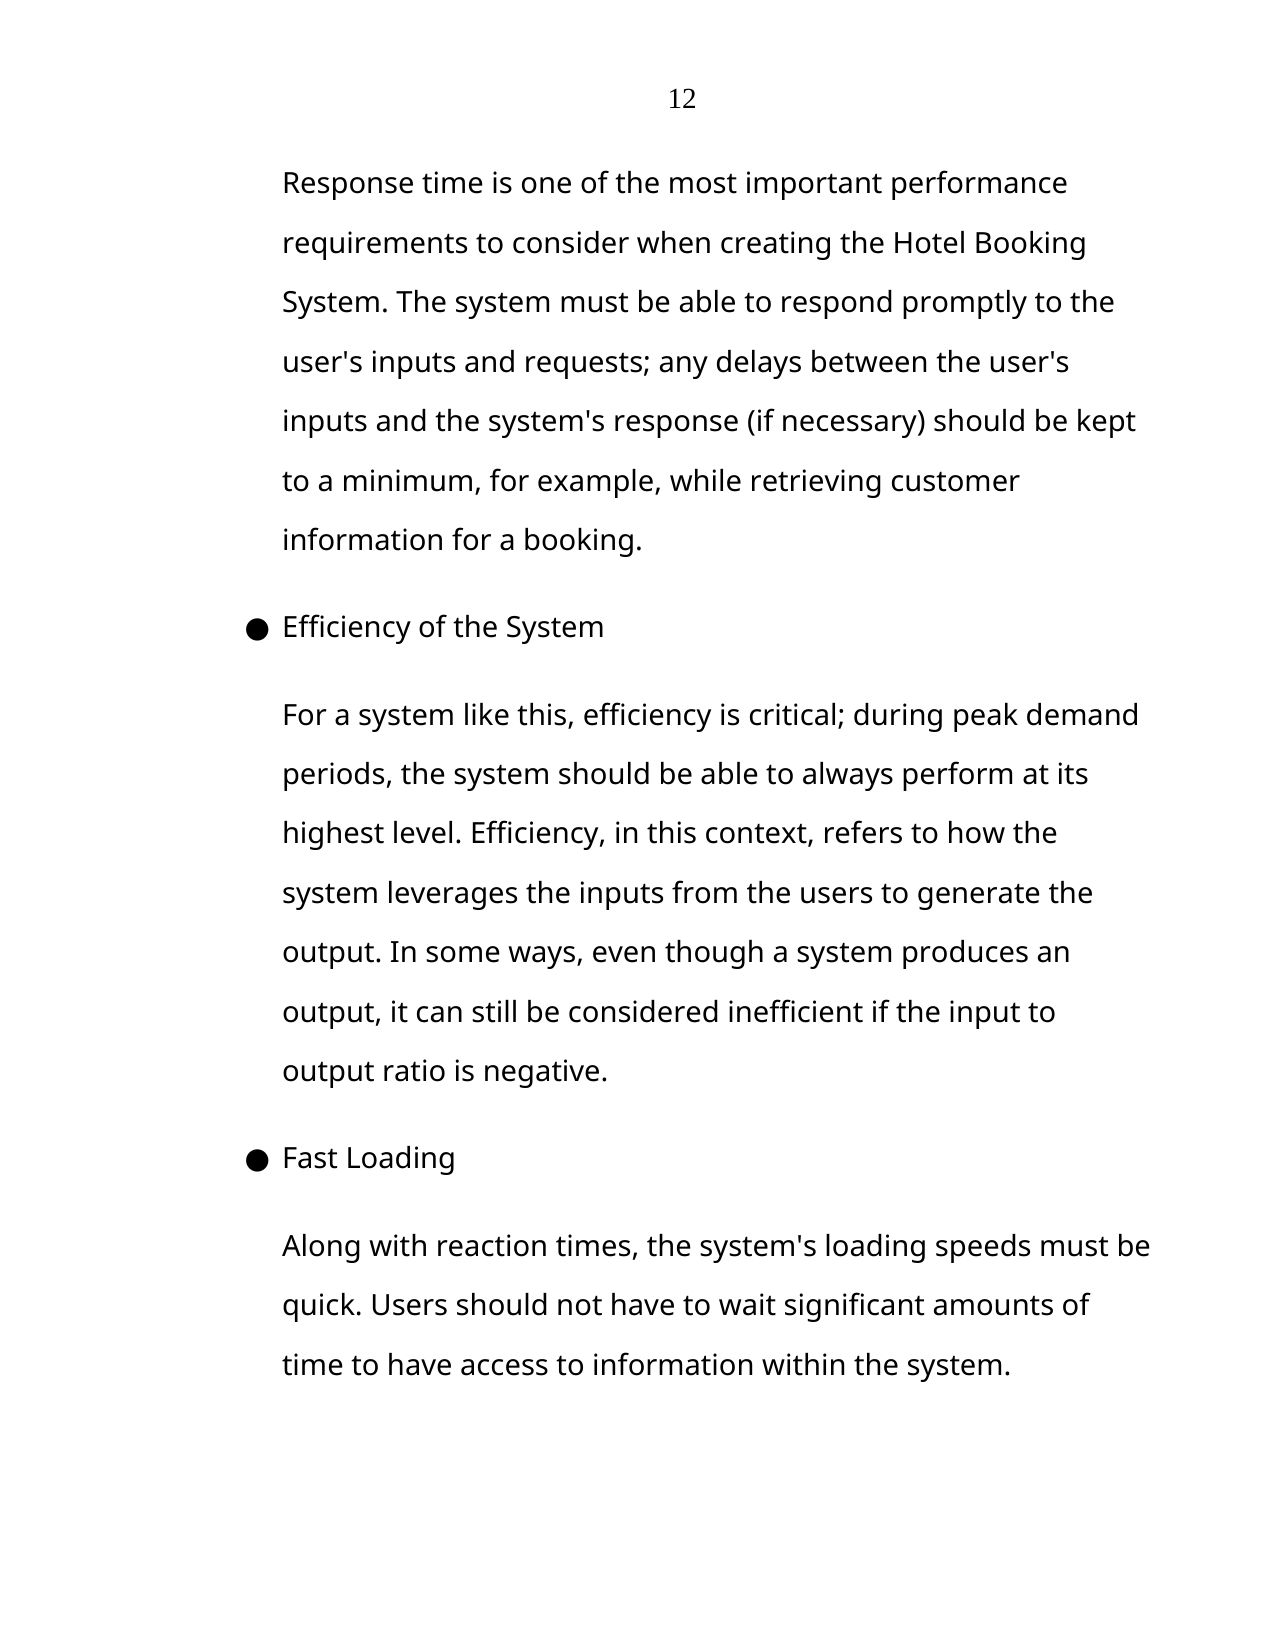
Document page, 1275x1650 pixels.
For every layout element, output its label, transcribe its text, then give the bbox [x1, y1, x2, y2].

list Efficiency of the System [244, 607, 1156, 646]
text Along with reaction times, the system's loading speeds must be quick. Users should not have to wait significant amounts of time to have access to information within the system. [282, 1225, 1156, 1384]
text Response time is one of the most important performance requirements to consider when creating the Hotel Booking System. The system must be able to respond promptly to the user's inputs and requests; any delays between the user's inputs and the system's response (if necessary) should be kept to a minimum, for example, while retrieving customer information for a booking. [282, 162, 1156, 559]
text For a system like this, efficiency is critical; during peak demand periods, the system should be able to always perform at its highest level. Efficiency, in this context, refers to how the system leverages the inputs from the users to generate the output. In some ways, even though a system produces an output, it can still be considered inefficient if the input to output ratio is negative. [282, 694, 1156, 1090]
list Fast Loading [244, 1138, 1156, 1177]
